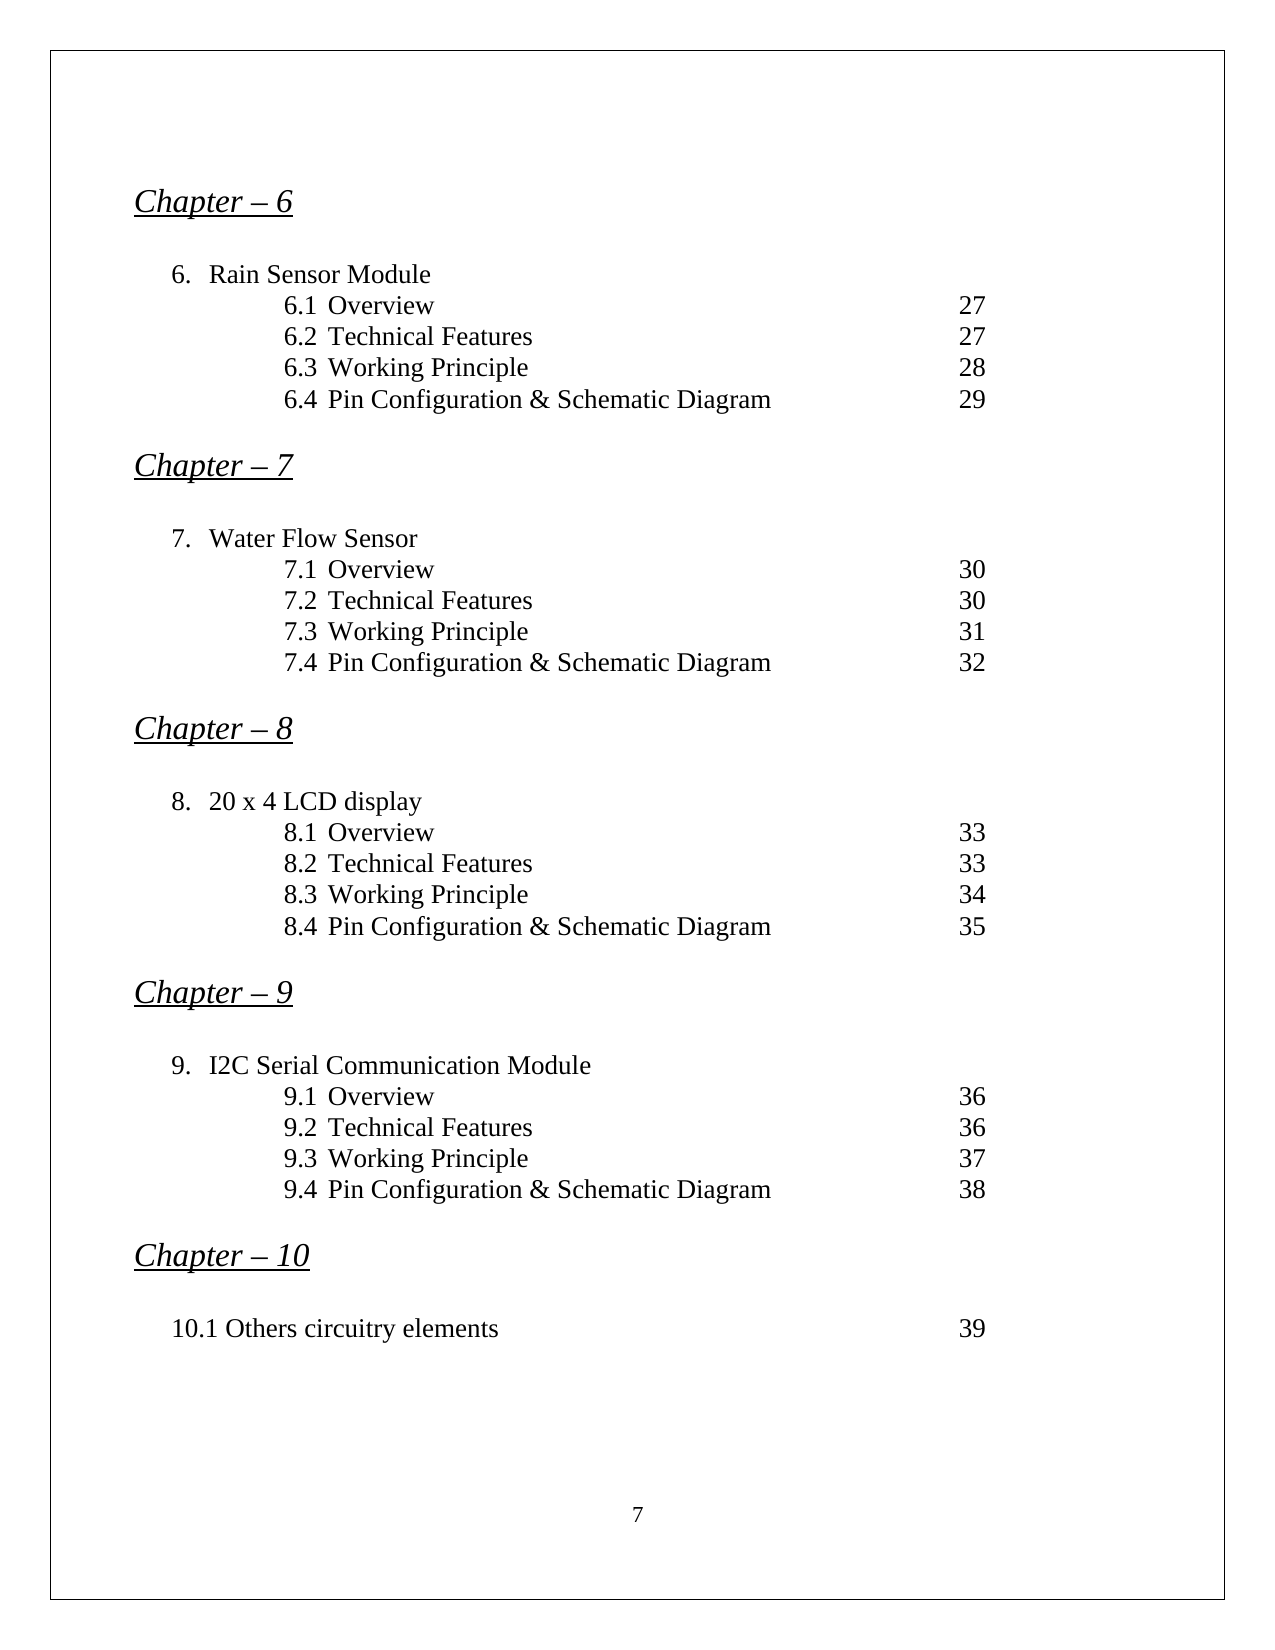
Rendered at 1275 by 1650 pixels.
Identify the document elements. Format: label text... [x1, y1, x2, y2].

list Technical Features 27 [283, 320, 1142, 352]
text 10.1 Others circuitry elements 39 [171, 1312, 1142, 1343]
text Chapter – 10 [133, 1236, 1142, 1274]
list Overview 30 [283, 553, 1142, 584]
list Overview 27 [283, 289, 1142, 320]
list I2C Serial Communication Module [171, 1049, 1142, 1080]
text Chapter – 6 [133, 181, 1142, 220]
text Chapter – 7 [133, 445, 1142, 483]
text Chapter – 9 [133, 972, 1142, 1010]
list Pin Configuration & Schematic Diagram 38 [283, 1173, 1142, 1204]
list Working Principle 28 [283, 352, 1142, 383]
list Rain Sensor Module [171, 258, 1142, 289]
text Chapter – 8 [133, 708, 1142, 747]
list Overview 33 [283, 816, 1142, 847]
list Overview 36 [283, 1080, 1142, 1111]
list Working Principle 31 [283, 615, 1142, 646]
list 20 x 4 LCD display [171, 785, 1142, 816]
list Working Principle 37 [283, 1142, 1142, 1173]
list Water Flow Sensor [171, 522, 1142, 553]
list Technical Features 36 [283, 1111, 1142, 1142]
list Working Principle 34 [283, 879, 1142, 910]
list Pin Configuration & Schematic Diagram 29 [283, 383, 1142, 414]
list Technical Features 33 [283, 847, 1142, 879]
list Technical Features 30 [283, 584, 1142, 615]
list Pin Configuration & Schematic Diagram 35 [283, 910, 1142, 941]
list Pin Configuration & Schematic Diagram 32 [283, 646, 1142, 677]
